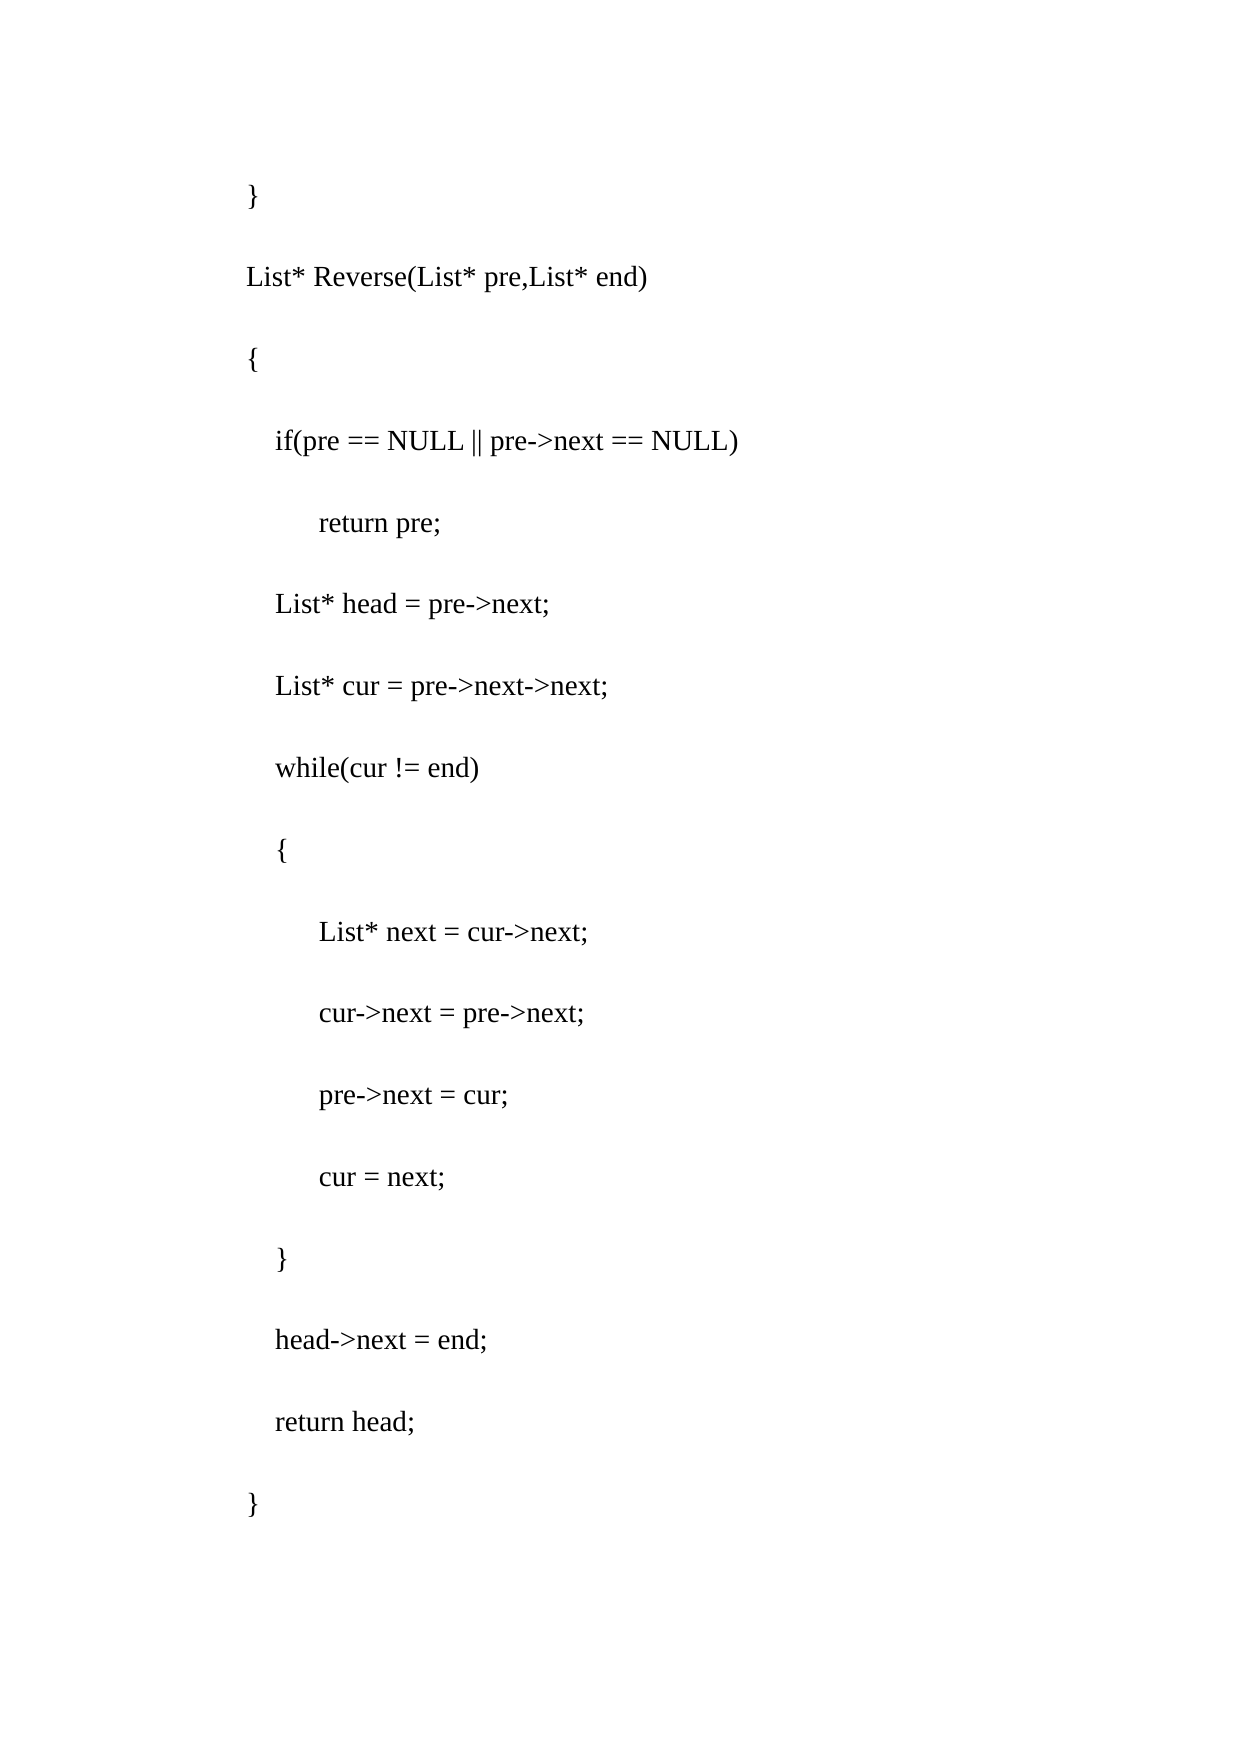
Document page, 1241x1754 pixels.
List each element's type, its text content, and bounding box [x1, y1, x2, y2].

text List* Reverse(List* pre,List* end) [246, 244, 1053, 309]
text pre->next = cur; [246, 1061, 1053, 1126]
text List* next = cur->next; [246, 898, 1053, 963]
text { [246, 326, 1053, 391]
text List* head = pre->next; [246, 571, 1053, 636]
text } [246, 162, 1053, 227]
text return head; [246, 1388, 1053, 1453]
text { [246, 816, 1053, 881]
text List* cur = pre->next->next; [246, 653, 1053, 718]
text } [246, 1470, 1053, 1535]
text } [246, 1225, 1053, 1290]
text return pre; [246, 489, 1053, 554]
text while(cur != end) [246, 734, 1053, 799]
text if(pre == NULL || pre->next == NULL) [246, 407, 1053, 472]
text head->next = end; [246, 1307, 1053, 1372]
text cur->next = pre->next; [246, 980, 1053, 1045]
text cur = next; [246, 1143, 1053, 1208]
